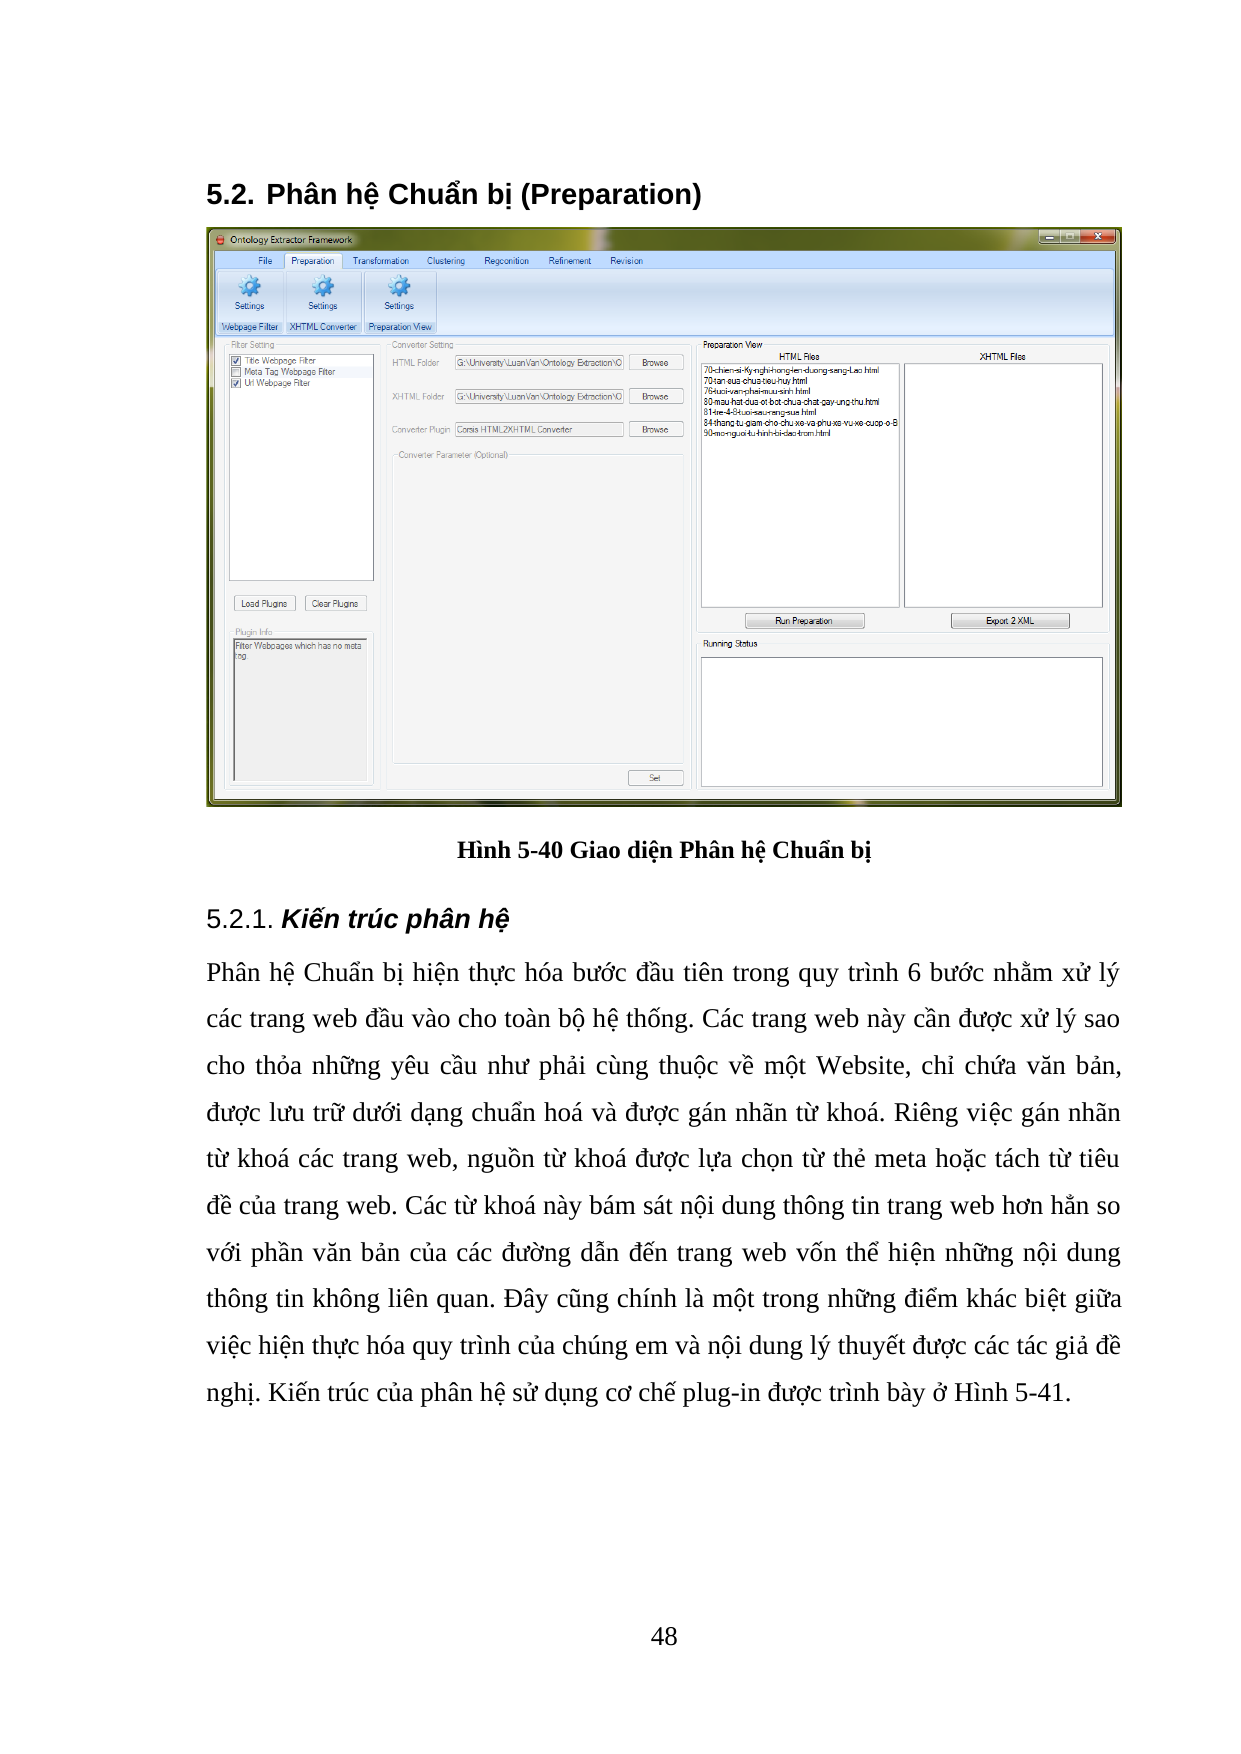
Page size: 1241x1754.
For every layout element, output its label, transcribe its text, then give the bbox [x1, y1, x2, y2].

subtitle Kiến trúc phân hệ [206, 903, 1122, 934]
picture [206, 227, 1122, 807]
subtitle Phân hệ Chuẩn bị (Preparation) [206, 177, 1122, 211]
